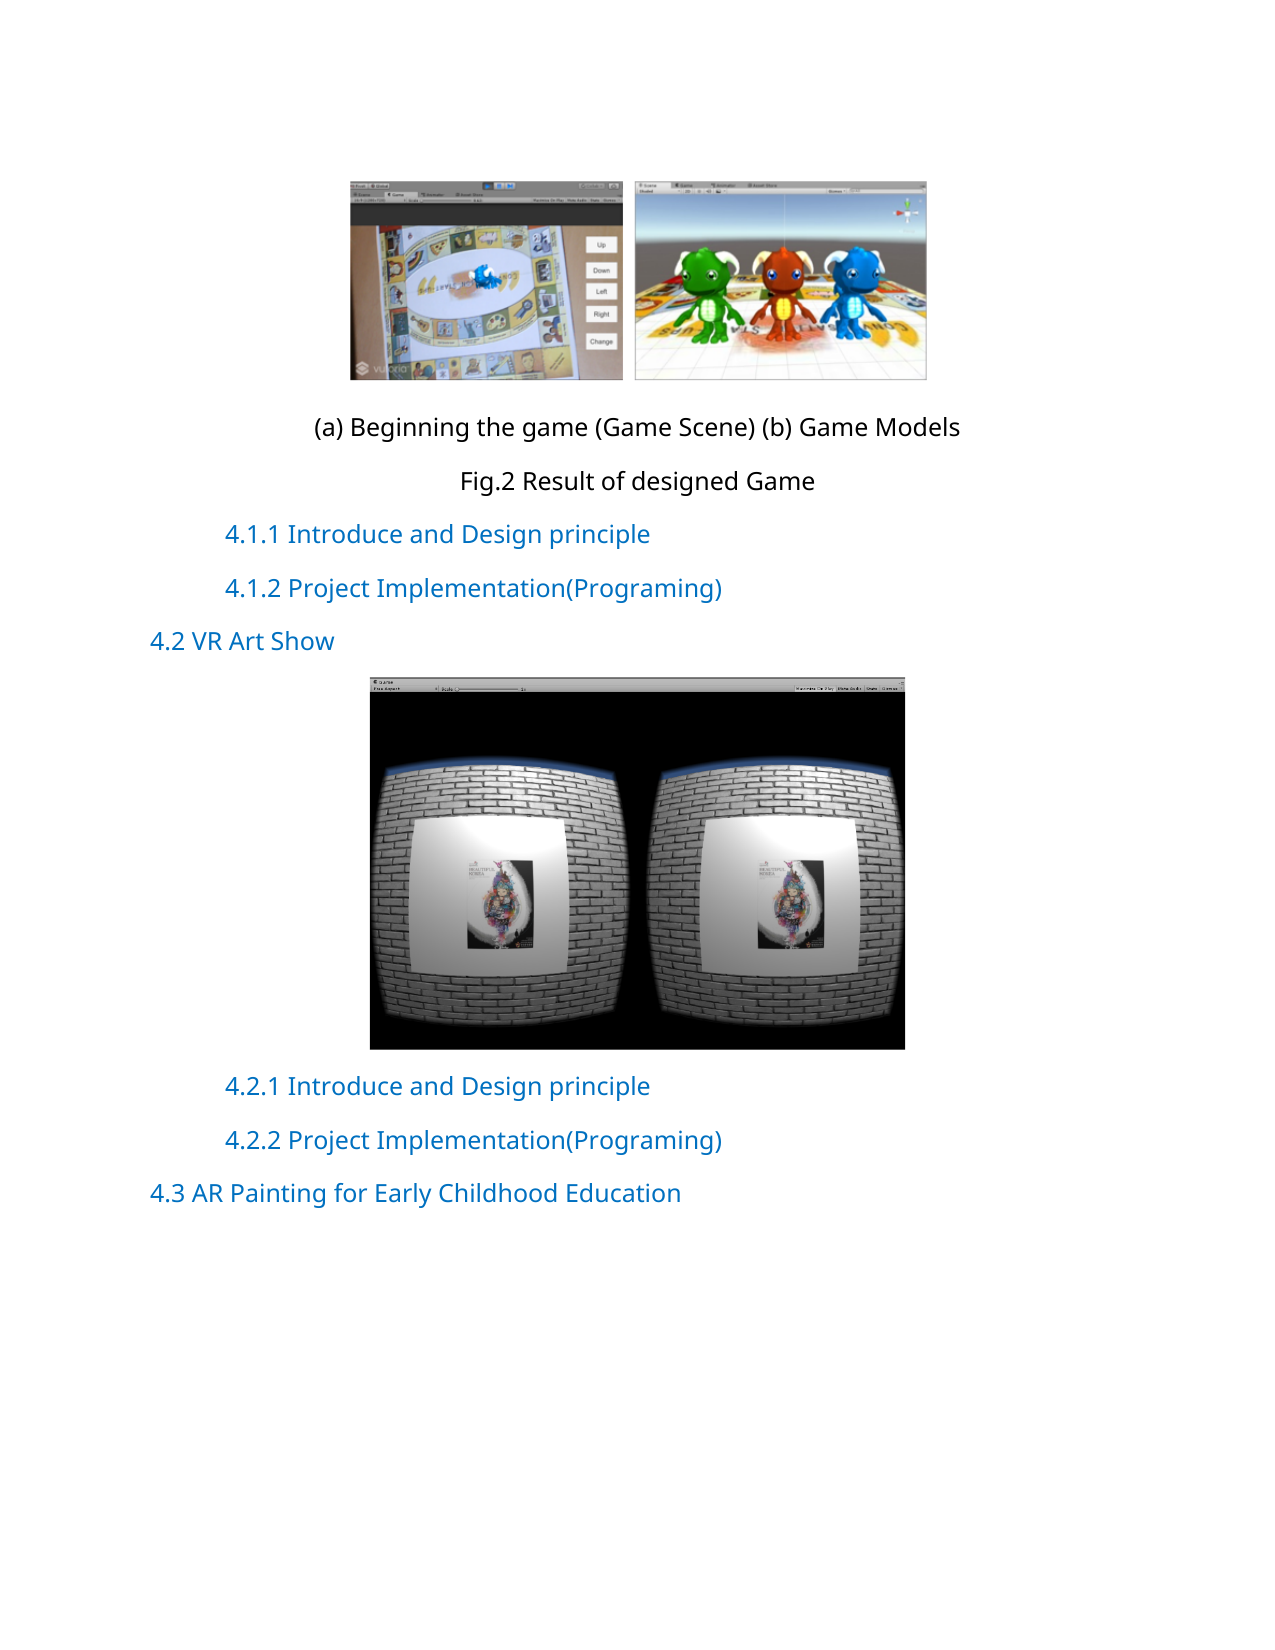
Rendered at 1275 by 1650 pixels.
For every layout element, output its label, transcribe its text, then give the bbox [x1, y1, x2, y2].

text 4.1.2 Project Implementation(Programing) [150, 570, 1125, 604]
picture [345, 177, 930, 392]
text (a) Beginning the game (Game Scene) (b) Game Models [150, 410, 1125, 444]
text 4.1.1 Introduce and Design principle [150, 517, 1125, 551]
picture [369, 677, 906, 1050]
text 4.2.1 Introduce and Design principle [150, 1069, 1125, 1103]
text Fig.2 Result of designed Game [150, 463, 1125, 498]
text 4.2 VR Art Show [150, 624, 1125, 658]
text 4.2.2 Project Implementation(Programing) [150, 1122, 1125, 1156]
text 4.3 AR Painting for Early Childhood Education [150, 1176, 1125, 1210]
